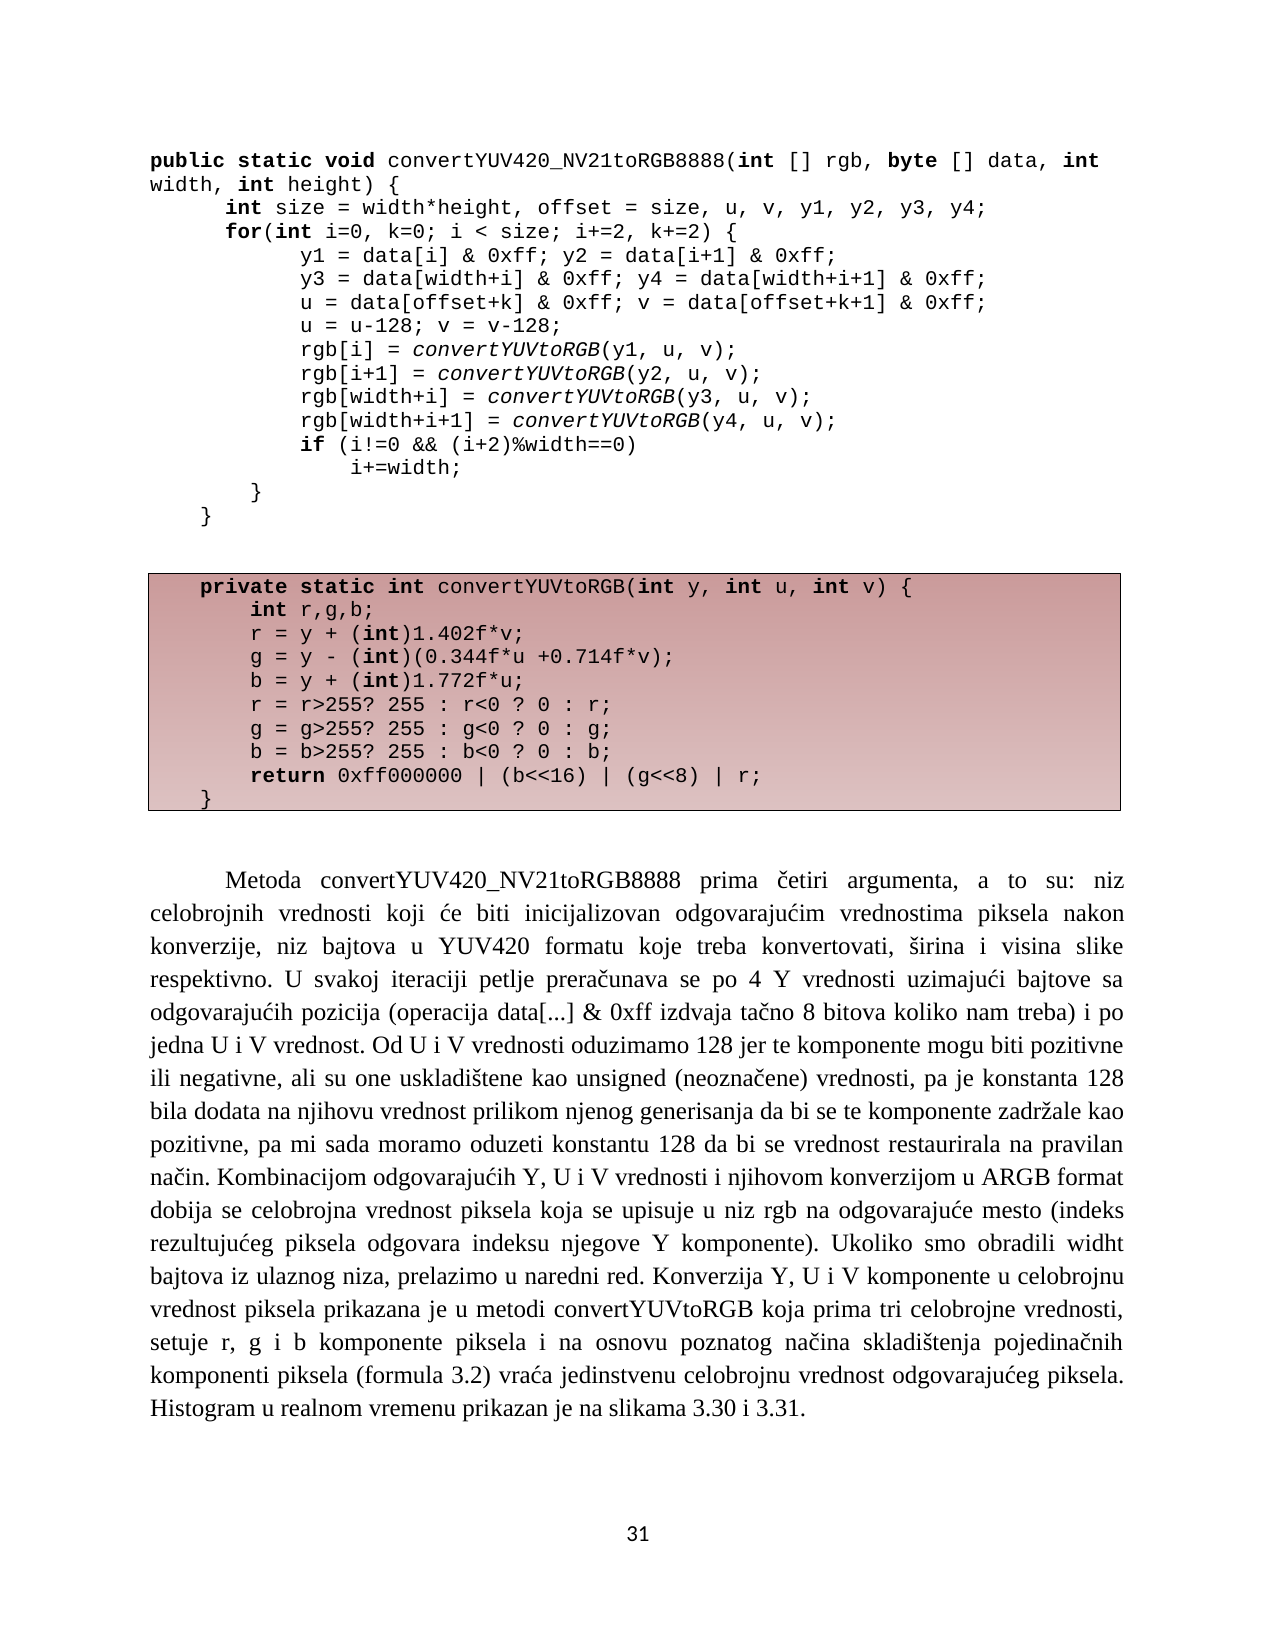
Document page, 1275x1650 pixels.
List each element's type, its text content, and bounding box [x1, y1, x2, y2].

text if (i!=0 && (i+2)%width==0) [150, 434, 1125, 457]
text b = b>255? 255 : b<0 ? 0 : b; [150, 741, 1125, 765]
text private static int convertYUVtoRGB(int y, int u, int v) { [150, 576, 1125, 599]
text } [150, 505, 1125, 528]
text rgb[width+i+1] = convertYUVtoRGB(y4, u, v); [150, 410, 1125, 434]
text return 0xff000000 | (b<<16) | (g<<8) | r; [150, 765, 1125, 788]
text } [150, 788, 1125, 812]
text y1 = data[i] & 0xff; y2 = data[i+1] & 0xff; [150, 244, 1125, 268]
text rgb[i] = convertYUVtoRGB(y1, u, v); [150, 339, 1125, 363]
text y3 = data[width+i] & 0xff; y4 = data[width+i+1] & 0xff; [150, 268, 1125, 292]
text u = u-128; v = v-128; [150, 316, 1125, 339]
text r = y + (int)1.402f*v; [150, 623, 1125, 647]
text rgb[i+1] = convertYUVtoRGB(y2, u, v); [150, 363, 1125, 386]
text public static void convertYUV420_NV21toRGB8888(int [] rgb, byte [] data, int width, int height) { [150, 150, 1125, 197]
text int size = width*height, offset = size, u, v, y1, y2, y3, y4; [150, 197, 1125, 221]
text b = y + (int)1.772f*u; [150, 670, 1125, 694]
text r = r>255? 255 : r<0 ? 0 : r; [150, 694, 1125, 717]
text g = y - (int)(0.344f*u +0.714f*v); [150, 647, 1125, 670]
text } [150, 481, 1125, 505]
text for(int i=0, k=0; i < size; i+=2, k+=2) { [150, 221, 1125, 244]
text Metoda convertYUV420_NV21toRGB8888 prima četiri argumenta, a to su: niz celobrojnih vrednosti koji će biti inicijalizovan odgovarajućim vrednostima piksela nakon konverzije, niz bajtova u YUV420 formatu koje treba konvertovati, širina i visina slike respektivno. U svakoj iteraciji petlje preračunava se po 4 Y vrednosti uzimajući bajtove sa odgovarajućih pozicija (operacija data[...] & 0xff izdvaja tačno 8 bitova koliko nam treba) i po jedna U i V vrednost. Od U i V vrednosti oduzimamo 128 jer te komponente mogu biti pozitivne ili negativne, ali su one uskladištene kao unsigned (neoznačene) vrednosti, pa je konstanta 128 bila dodata na njihovu vrednost prilikom njenog generisanja da bi se te komponente zadržale kao pozitivne, pa mi sada moramo oduzeti konstantu 128 da bi se vrednost restaurirala na pravilan način. Kombinacijom odgovarajućih Y, U i V vrednosti i njihovom konverzijom u ARGB format dobija se celobrojna vrednost piksela koja se upisuje u niz rgb na odgovarajuće mesto (indeks rezultujućeg piksela odgovara indeksu njegove Y komponente). Ukoliko smo obradili widht bajtova iz ulaznog niza, prelazimo u naredni red. Konverzija Y, U i V komponente u celobrojnu vrednost piksela prikazana je u metodi convertYUVtoRGB koja prima tri celobrojne vrednosti, setuje r, g i b komponente piksela i na osnovu poznatog načina skladištenja pojedinačnih komponenti piksela (formula 3.2) vraća jedinstvenu celobrojnu vrednost odgovarajućeg piksela. Histogram u realnom vremenu prikazan je na slikama 3.30 i 3.31. [150, 865, 1125, 1422]
text rgb[width+i] = convertYUVtoRGB(y3, u, v); [150, 386, 1125, 410]
text int r,g,b; [150, 599, 1125, 623]
text i+=width; [150, 457, 1125, 481]
text u = data[offset+k] & 0xff; v = data[offset+k+1] & 0xff; [150, 292, 1125, 316]
text g = g>255? 255 : g<0 ? 0 : g; [150, 717, 1125, 741]
